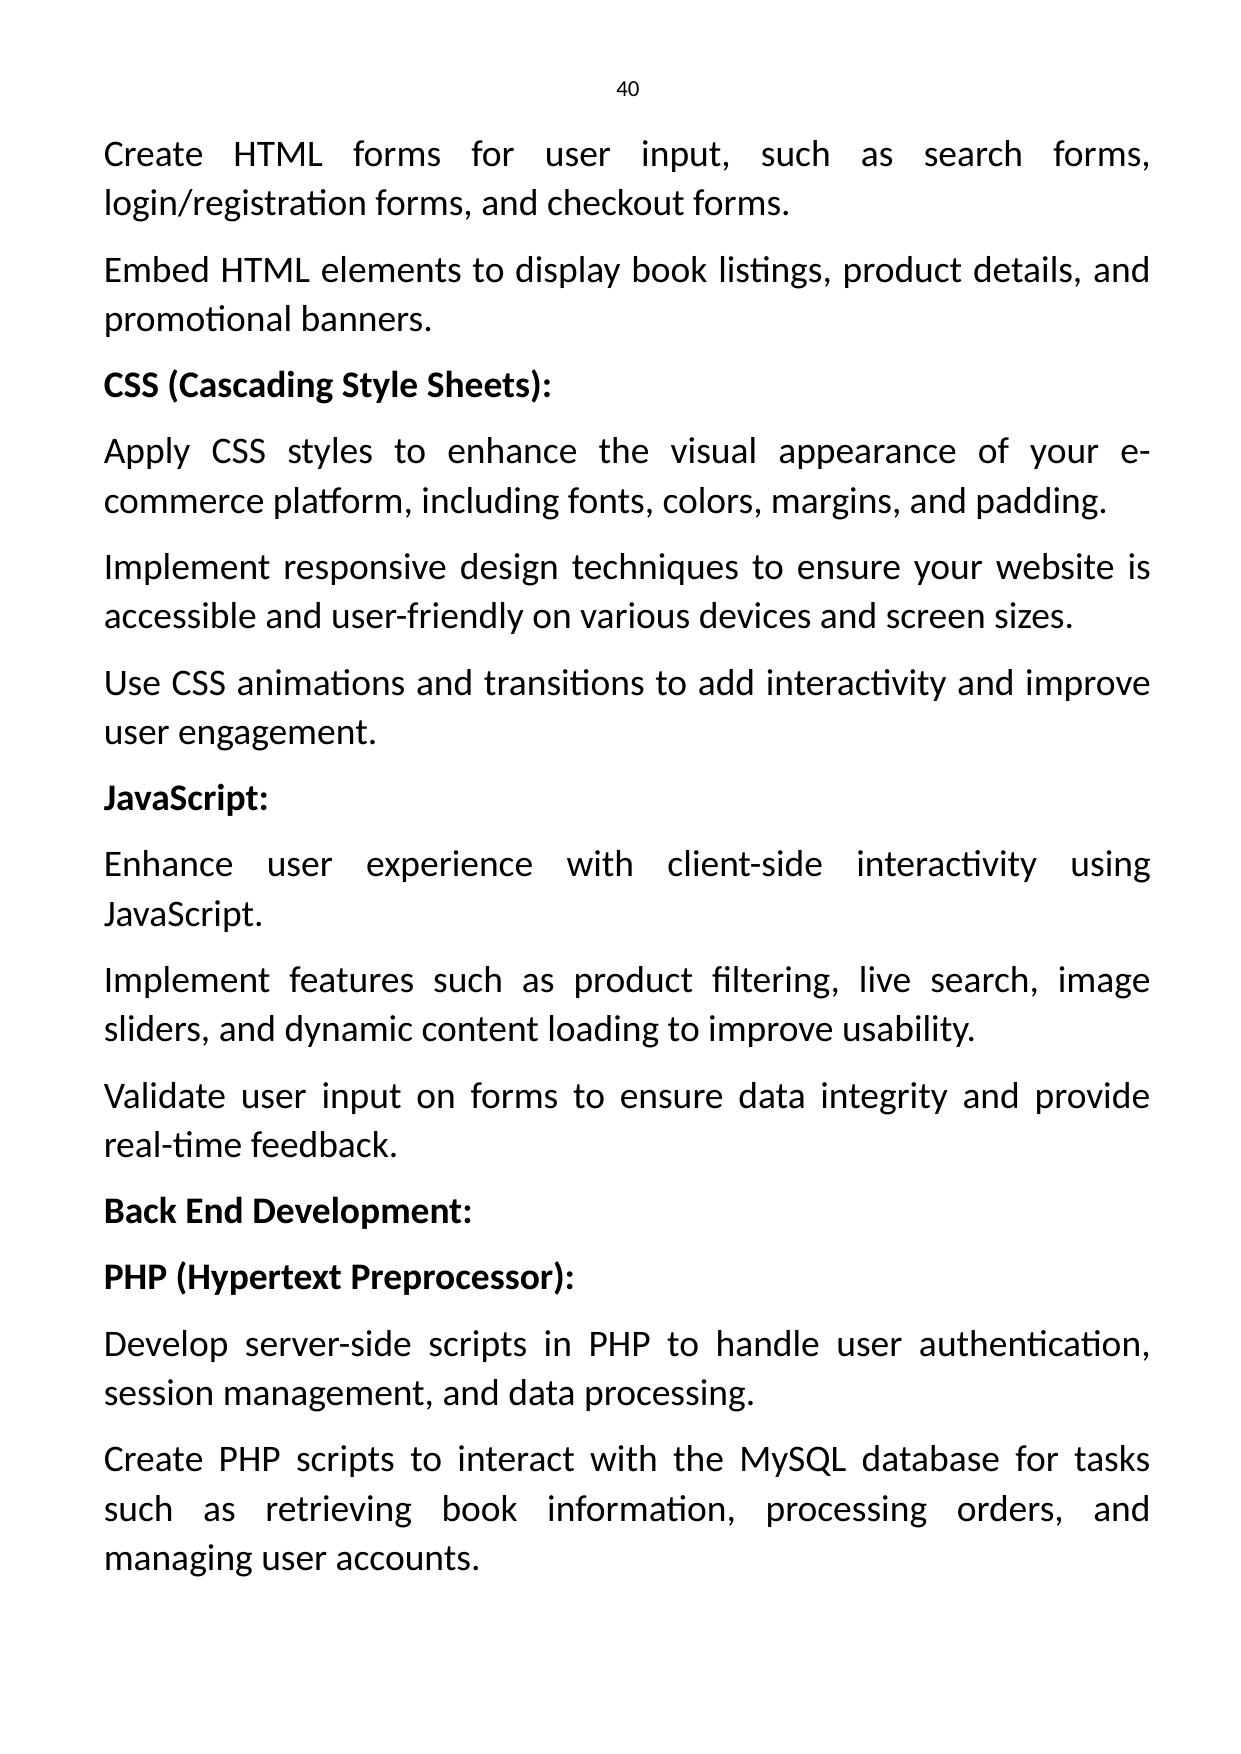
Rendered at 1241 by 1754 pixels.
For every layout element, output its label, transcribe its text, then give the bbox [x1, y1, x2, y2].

text PHP (Hypertext Preprocessor): [103, 1253, 1152, 1299]
text Implement responsive design techniques to ensure your website is accessible and user-friendly on various devices and screen sizes. [103, 543, 1152, 638]
text Apply CSS styles to enhance the visual appearance of your e-commerce platform, including fonts, colors, margins, and padding. [103, 427, 1152, 523]
text Validate user input on forms to ensure data integrity and provide real-time feedback. [103, 1072, 1152, 1167]
text Implement features such as product filtering, live search, image sliders, and dynamic content loading to improve usability. [103, 956, 1152, 1051]
text Develop server-side scripts in PHP to handle user authentication, session management, and data processing. [103, 1319, 1152, 1415]
text JavaScript: [103, 774, 1152, 820]
text Use CSS animations and transitions to add interactivity and improve user engagement. [103, 658, 1152, 754]
text Create PHP scripts to interact with the MySQL database for tasks such as retrieving book information, processing orders, and managing user accounts. [103, 1435, 1152, 1580]
text Back End Development: [103, 1187, 1152, 1233]
text Enhance user experience with client-side interactivity using JavaScript. [103, 840, 1152, 936]
text Embed HTML elements to display book listings, product details, and promotional banners. [103, 246, 1152, 341]
text Create HTML forms for user input, such as search forms, login/registration forms, and checkout forms. [103, 130, 1152, 225]
text CSS (Cascading Style Sheets): [103, 361, 1152, 407]
